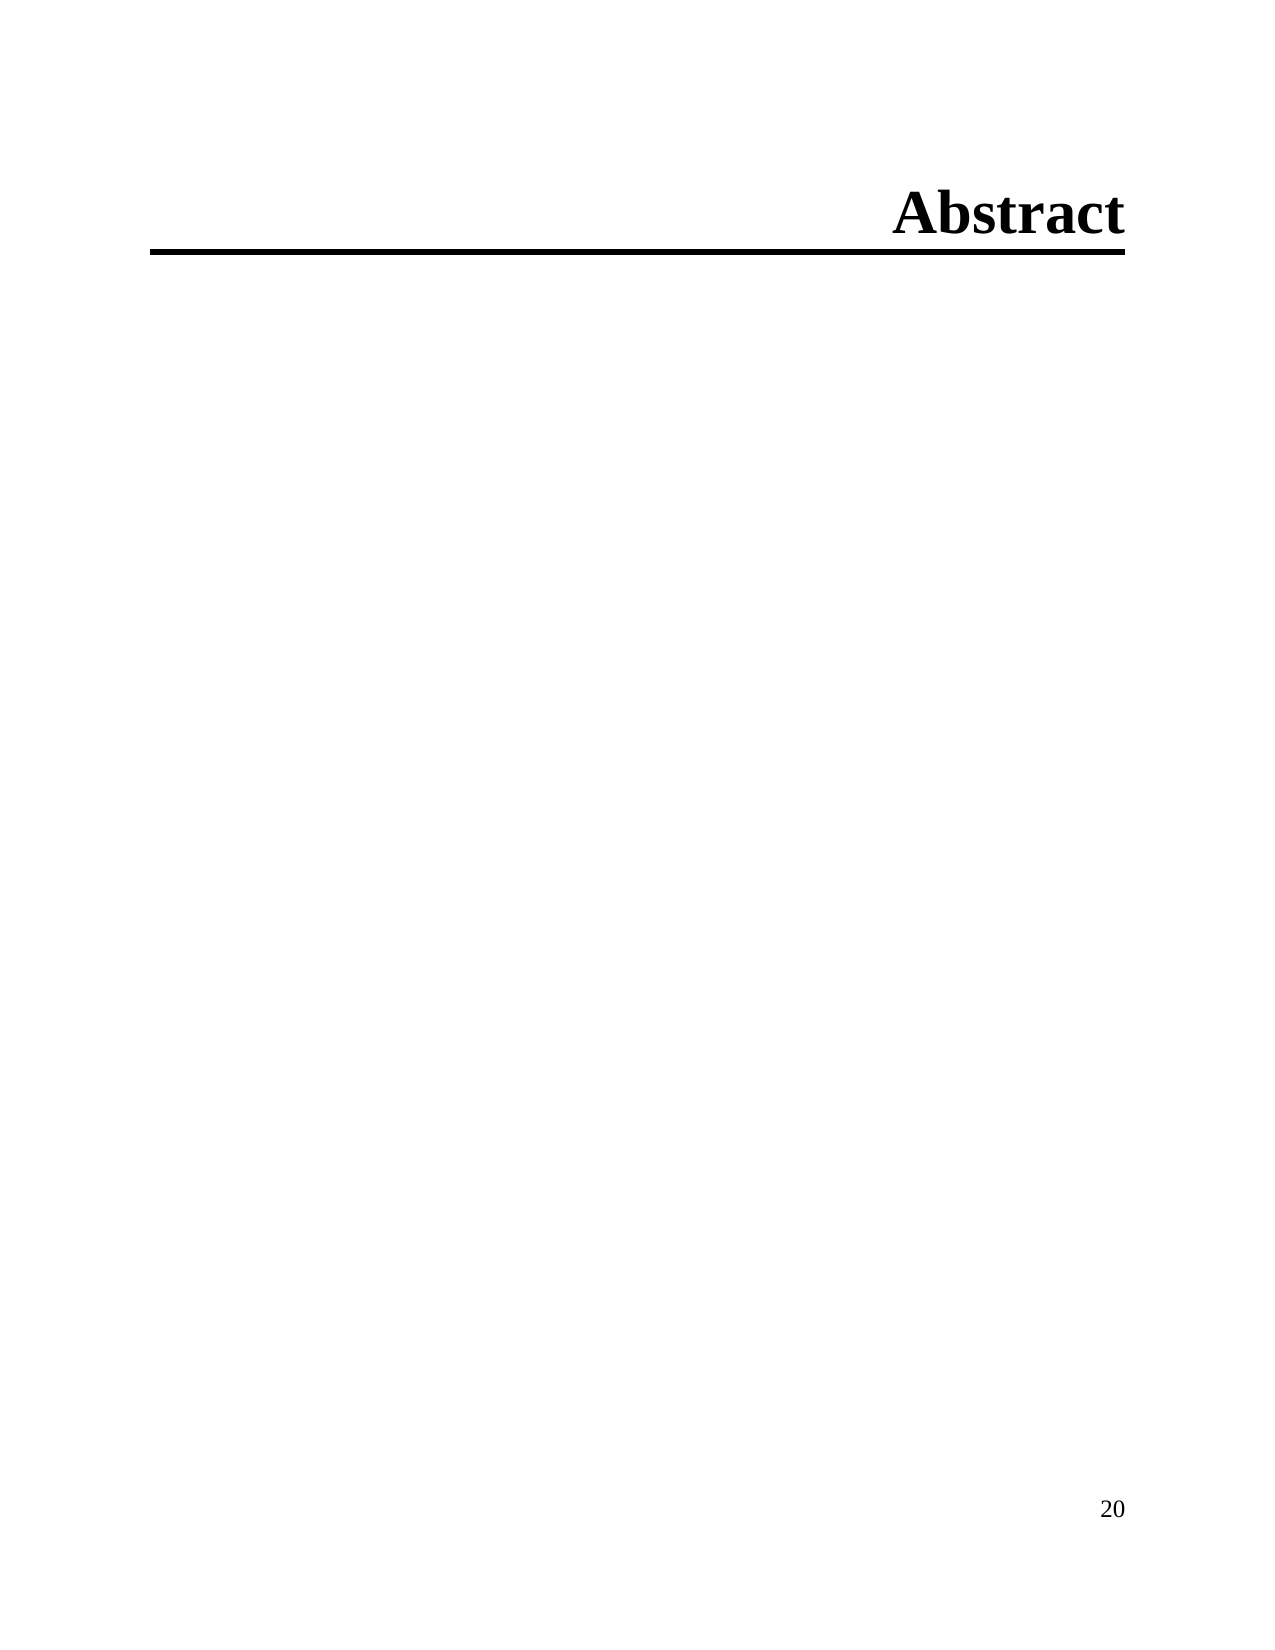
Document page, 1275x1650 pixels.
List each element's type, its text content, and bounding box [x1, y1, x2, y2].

text Abstract [150, 175, 1125, 249]
